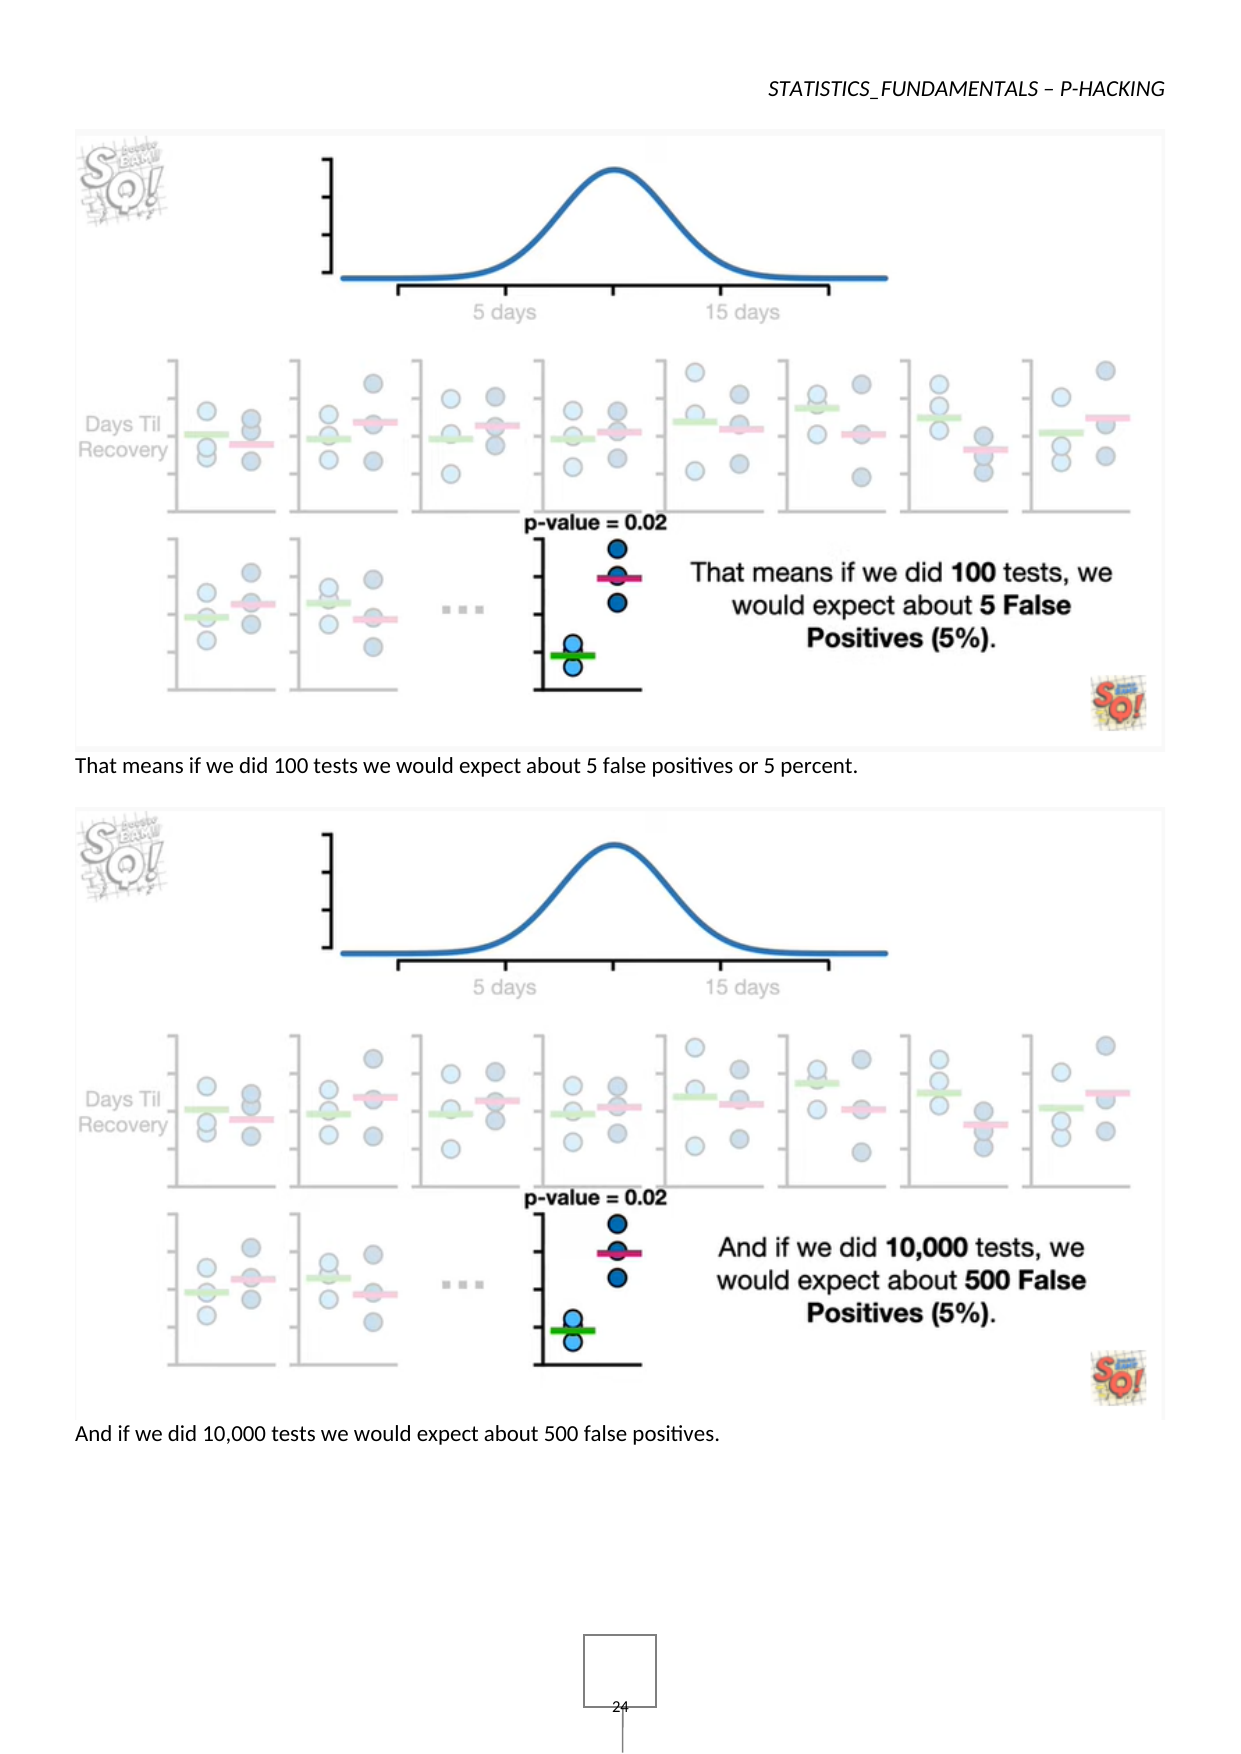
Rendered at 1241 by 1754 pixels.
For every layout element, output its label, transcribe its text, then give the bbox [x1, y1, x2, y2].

text That means if we did 100 tests we would expect about 5 false positives or 5 percent. [75, 752, 1165, 779]
picture [75, 129, 1166, 752]
text And if we did 10,000 tests we would expect about 500 false positives. [75, 1420, 1165, 1447]
picture [75, 807, 1166, 1420]
